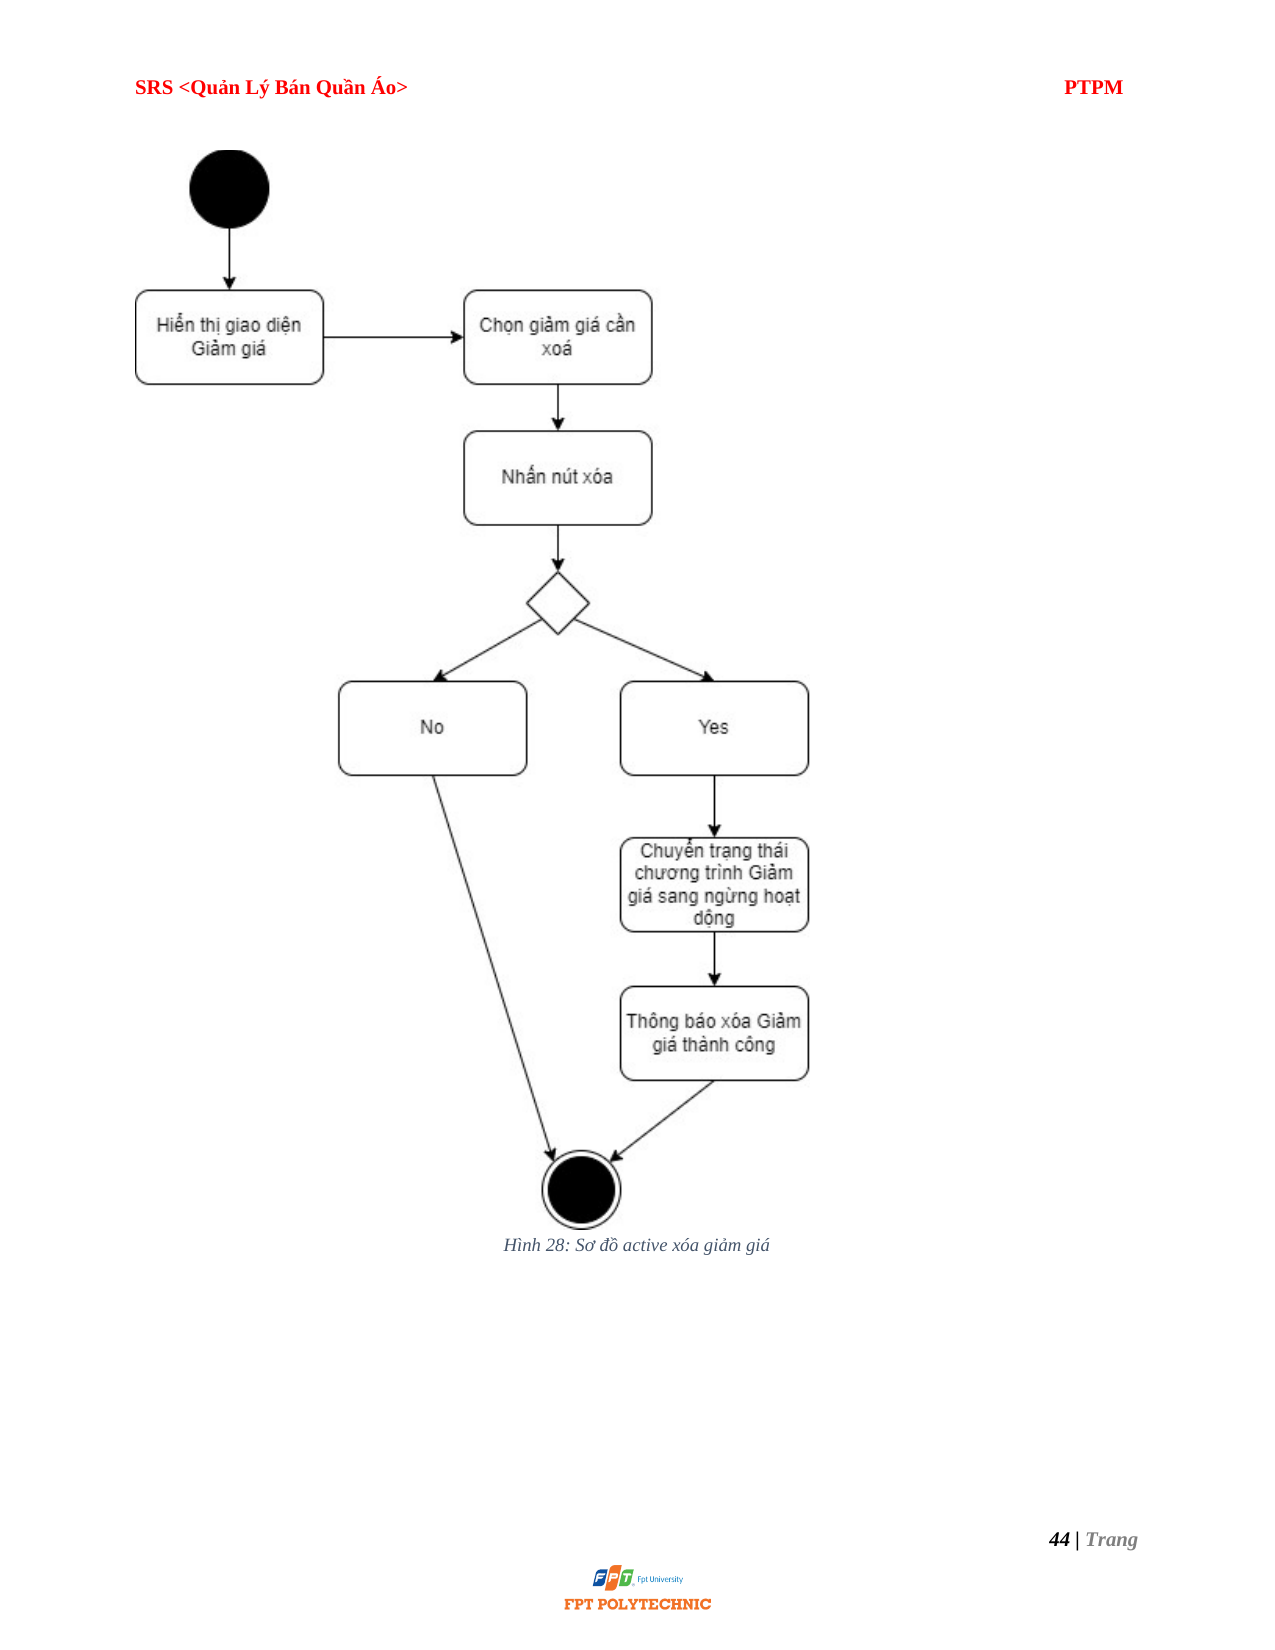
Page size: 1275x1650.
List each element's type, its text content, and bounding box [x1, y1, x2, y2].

picture [135, 150, 810, 1230]
picture [563, 1555, 712, 1628]
